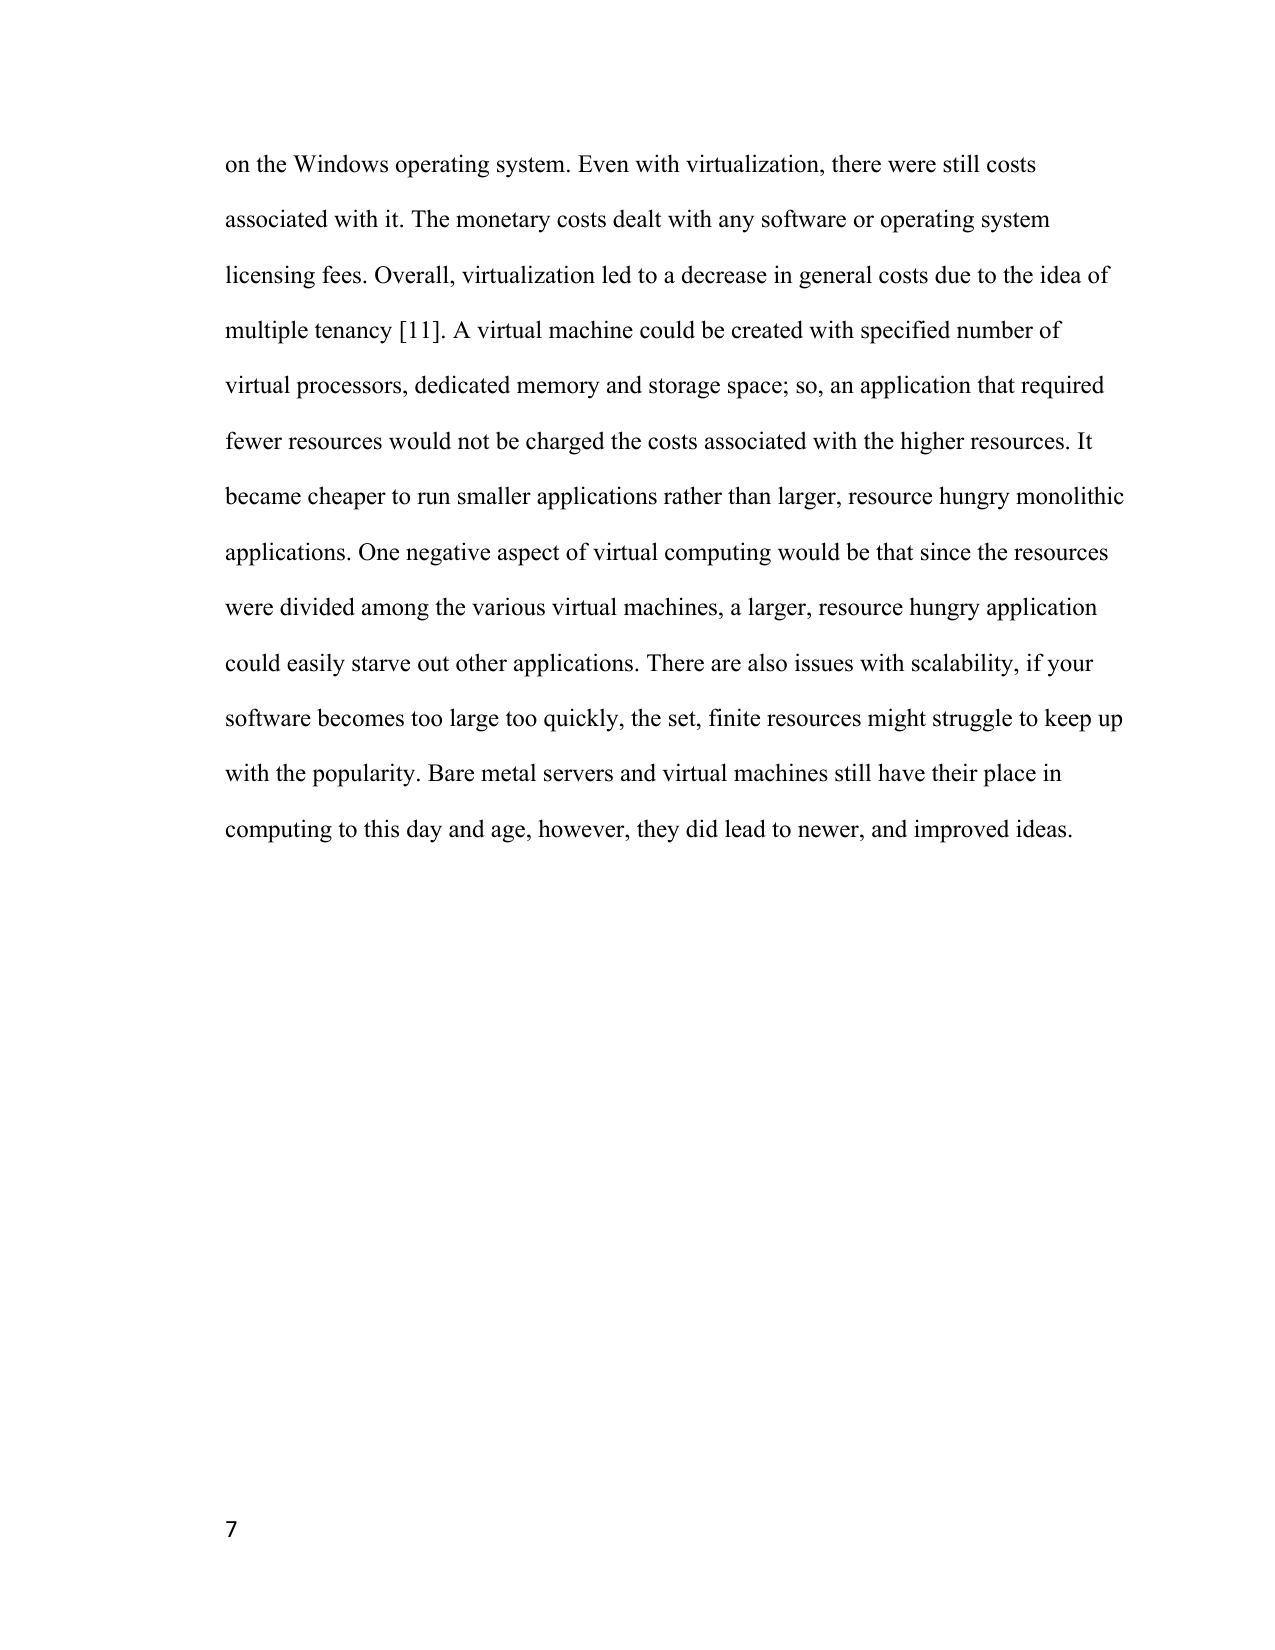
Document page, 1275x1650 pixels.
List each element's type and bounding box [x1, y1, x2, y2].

text [225, 150, 1125, 843]
